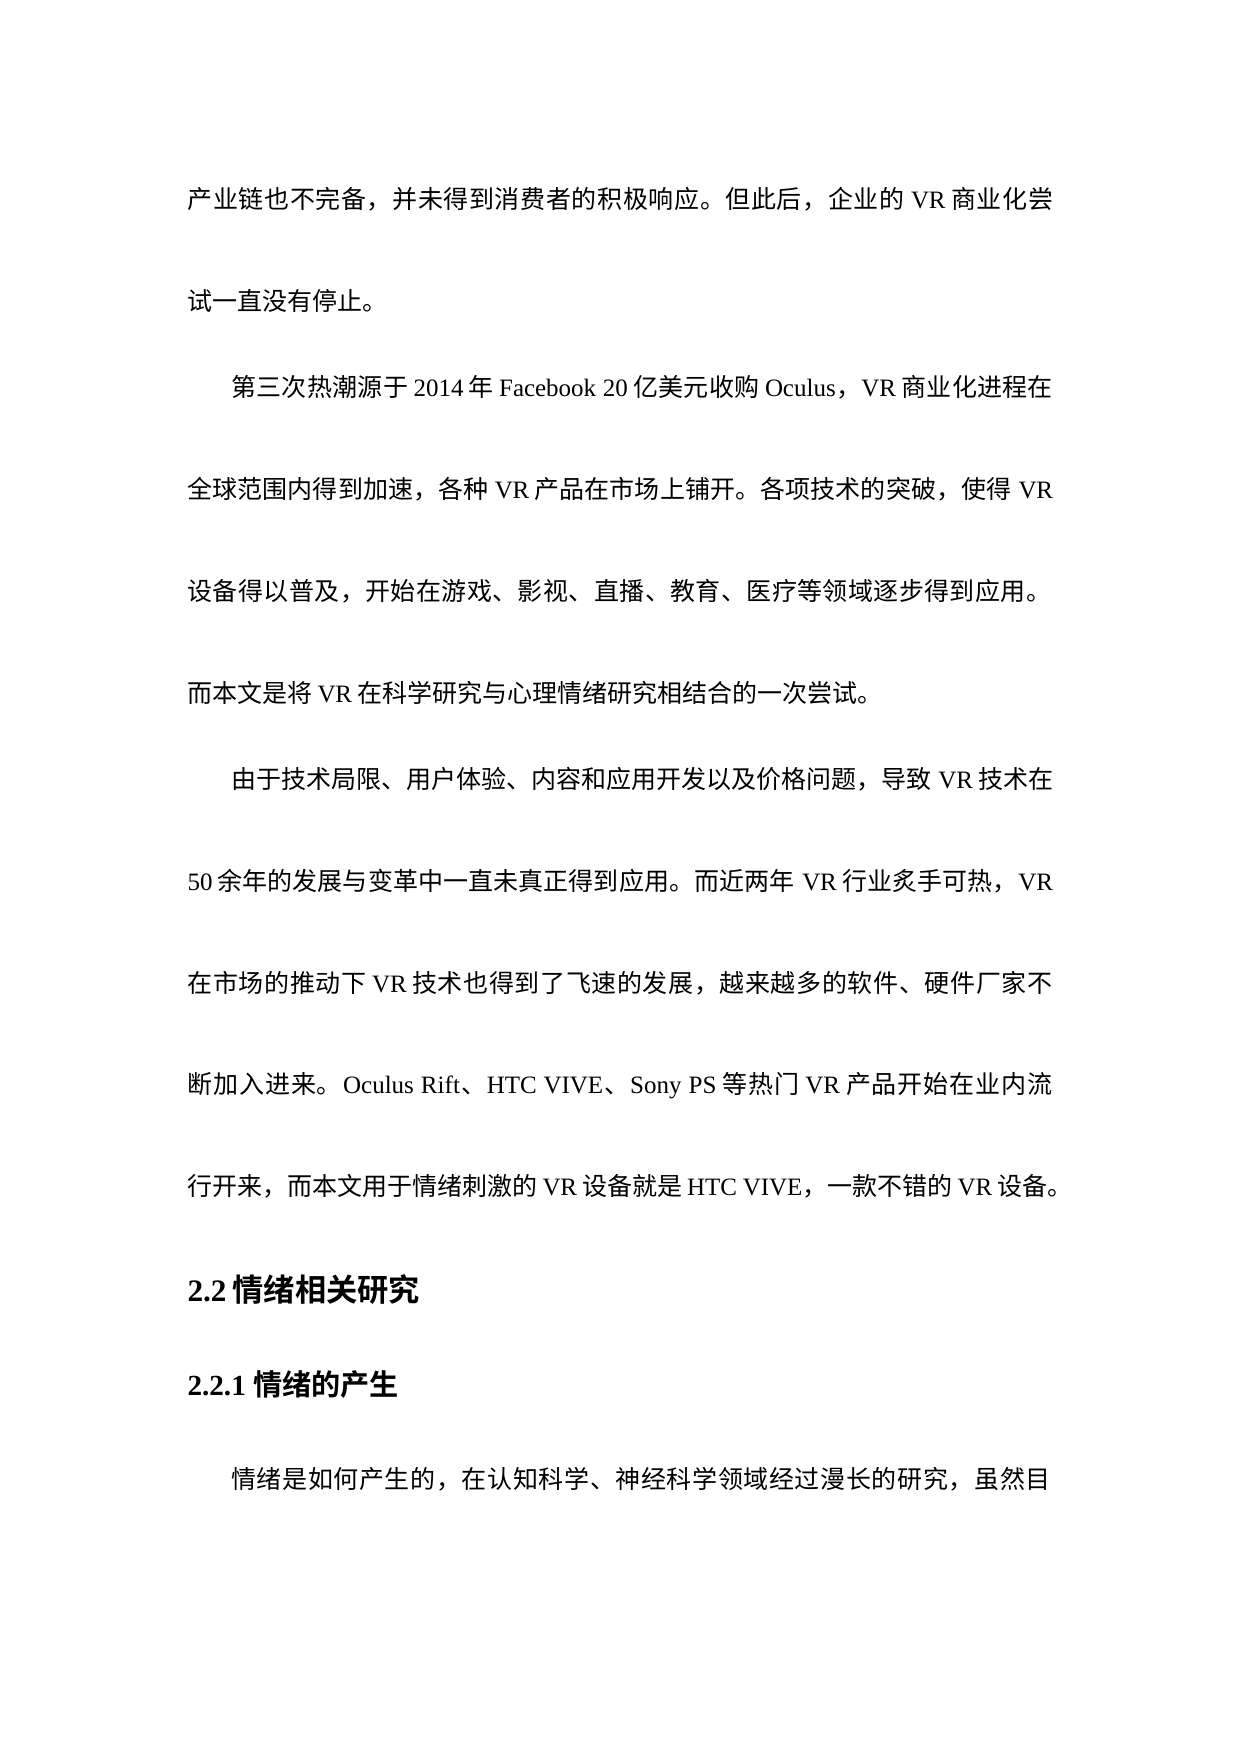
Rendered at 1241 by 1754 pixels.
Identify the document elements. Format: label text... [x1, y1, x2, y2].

text 由于技术局限、用户体验、内容和应用开发以及价格问题，导致VR技术在50余年的发展与变革中一直未真正得到应用。而近两年VR行业炙手可热，VR在市场的推动下VR技术也得到了飞速的发展，越来越多的软件、硬件厂家不断加入进来。Oculus Rift、HTC VIVE、Sony PS等热门VR产品开始在业内流行开来，而本文用于情绪刺激的VR设备就是HTC VIVE，一款不错的VR设备。 [187, 743, 1053, 1219]
subtitle 2.2.1 情绪的产生 [187, 1349, 1053, 1417]
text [187, 1444, 1053, 1512]
text 第三次热潮源于2014年Facebook 20亿美元收购Oculus，VR商业化进程在全球范围内得到加速，各种VR产品在市场上铺开。各项技术的突破，使得VR设备得以普及，开始在游戏、影视、直播、教育、医疗等领域逐步得到应用。而本文是将VR在科学研究与心理情绪研究相结合的一次尝试。 [187, 352, 1053, 725]
subtitle 2.2情绪相关研究 [187, 1254, 1053, 1322]
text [187, 164, 1053, 334]
